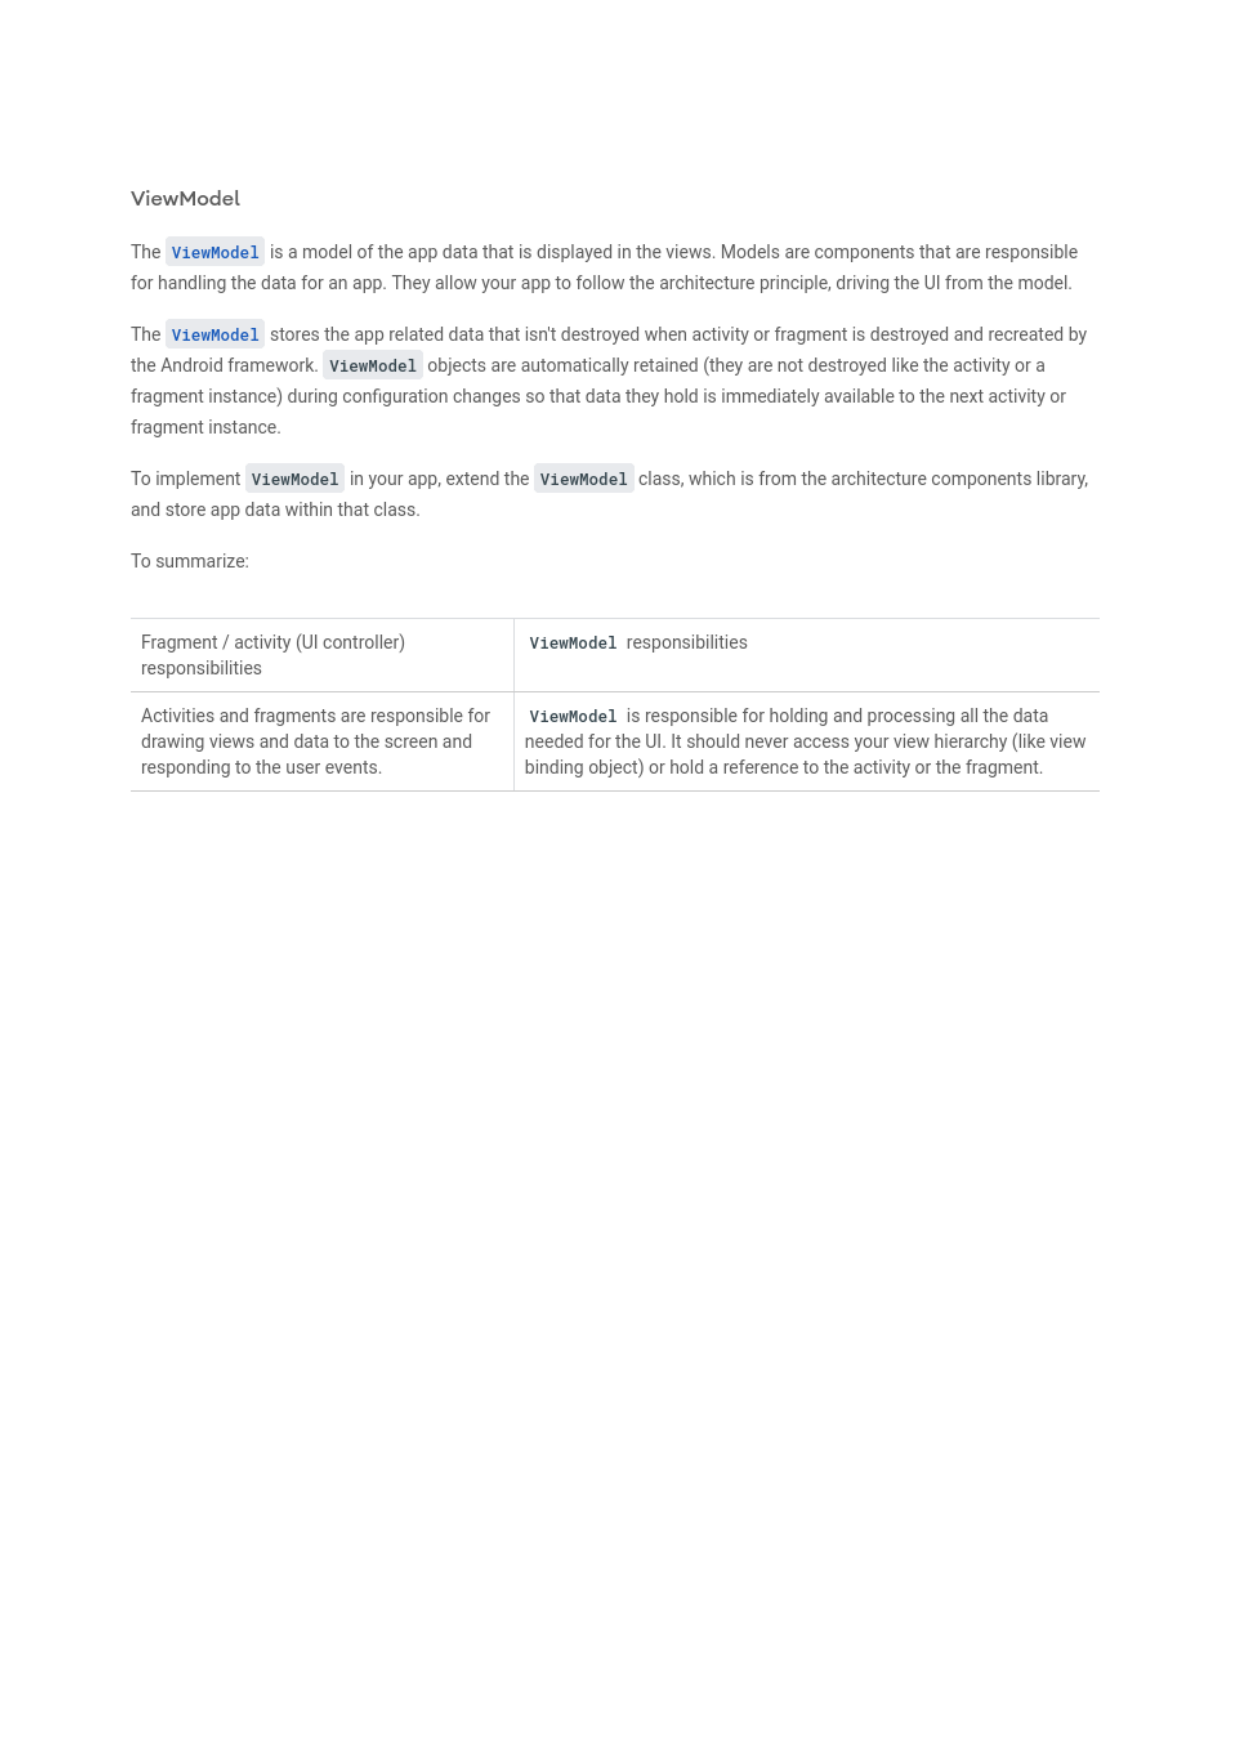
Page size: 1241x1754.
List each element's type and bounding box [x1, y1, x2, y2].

picture [118, 176, 1123, 815]
